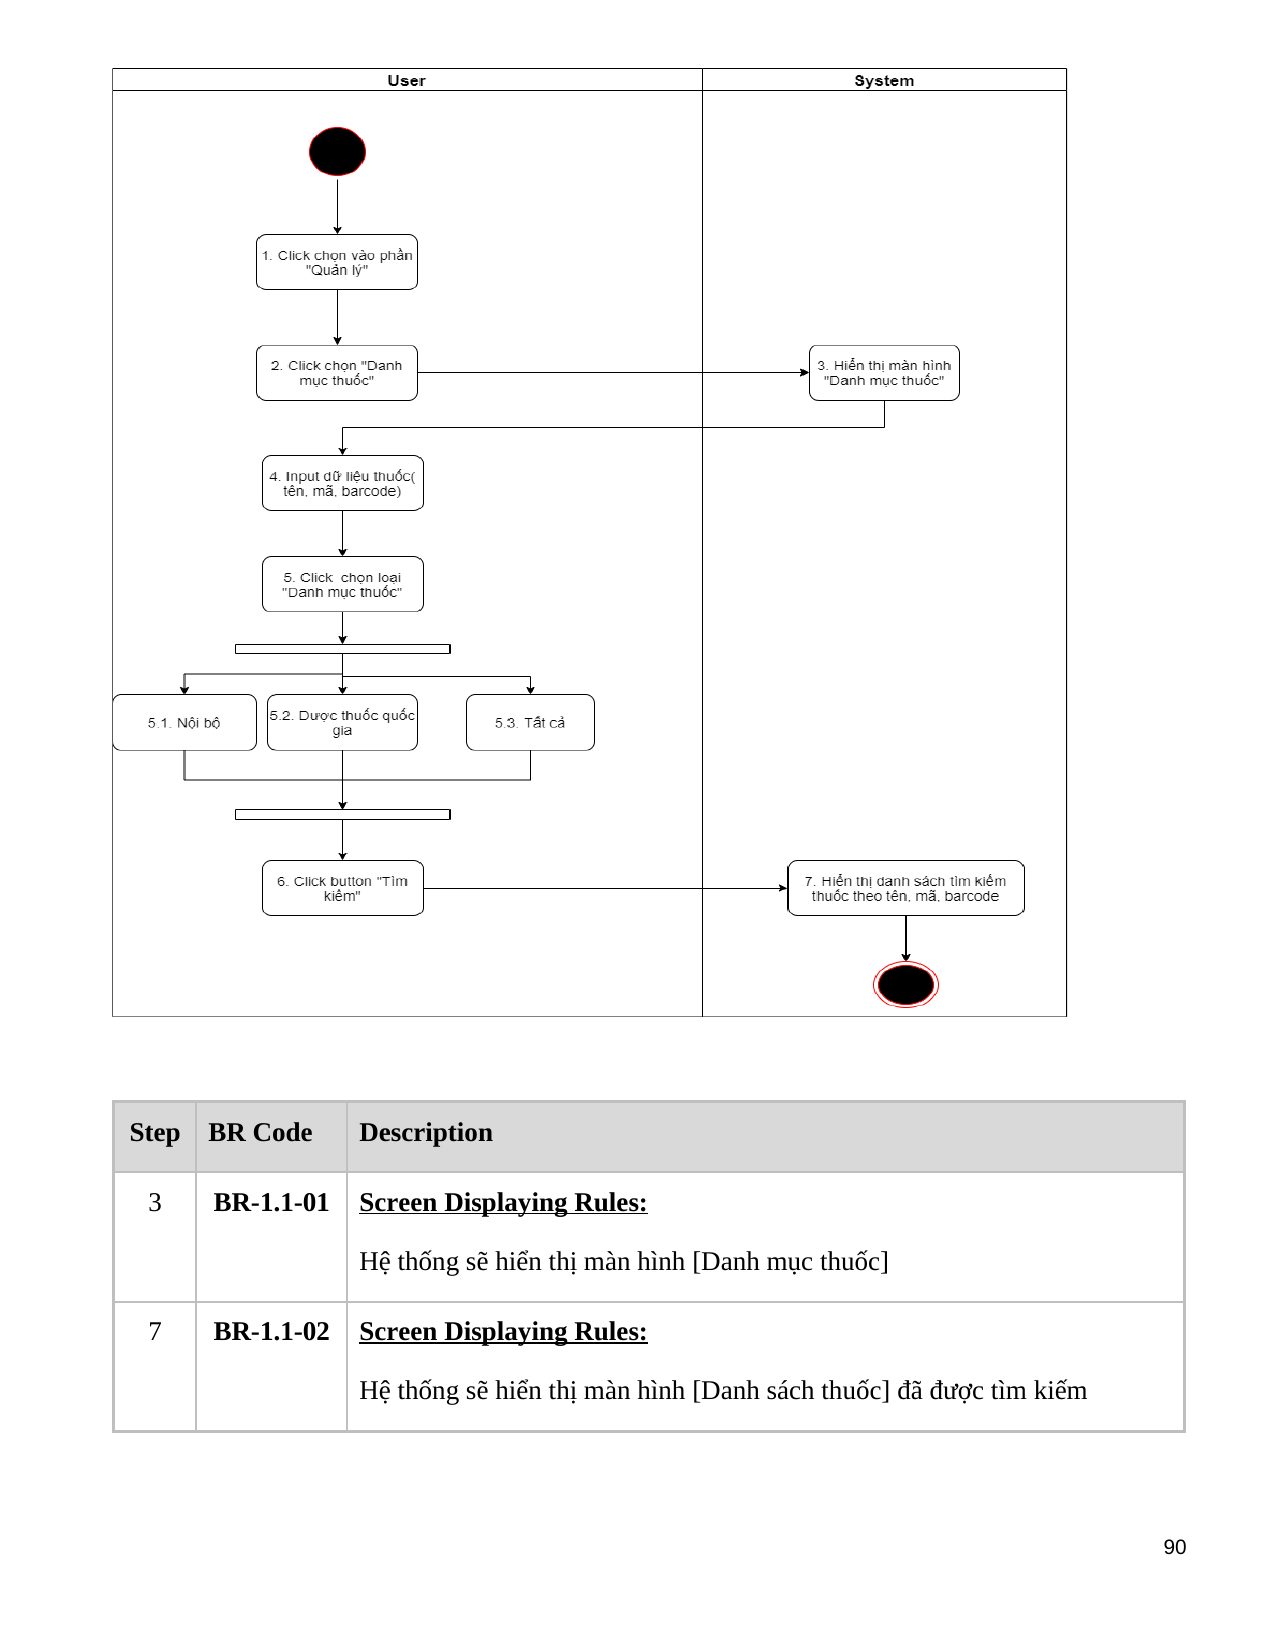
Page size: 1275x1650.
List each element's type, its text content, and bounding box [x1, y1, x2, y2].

table_cell 7 [115, 1303, 195, 1430]
table_cell BR-1.1-01 [197, 1173, 346, 1301]
table_header BR Code [197, 1103, 346, 1171]
table_cell 3 [115, 1173, 195, 1301]
table_cell Screen Displaying Rules: Hệ thống sẽ hiển thị màn hình [Danh mục thuốc] [348, 1173, 1183, 1301]
picture [112, 68, 1068, 1017]
table_header Step [115, 1103, 195, 1171]
table_header Description [348, 1103, 1183, 1171]
table_cell BR-1.1-02 [197, 1303, 346, 1430]
table_cell Screen Displaying Rules: Hệ thống sẽ hiển thị màn hình [Danh sách thuốc] đã được tìm kiếm [348, 1303, 1183, 1430]
